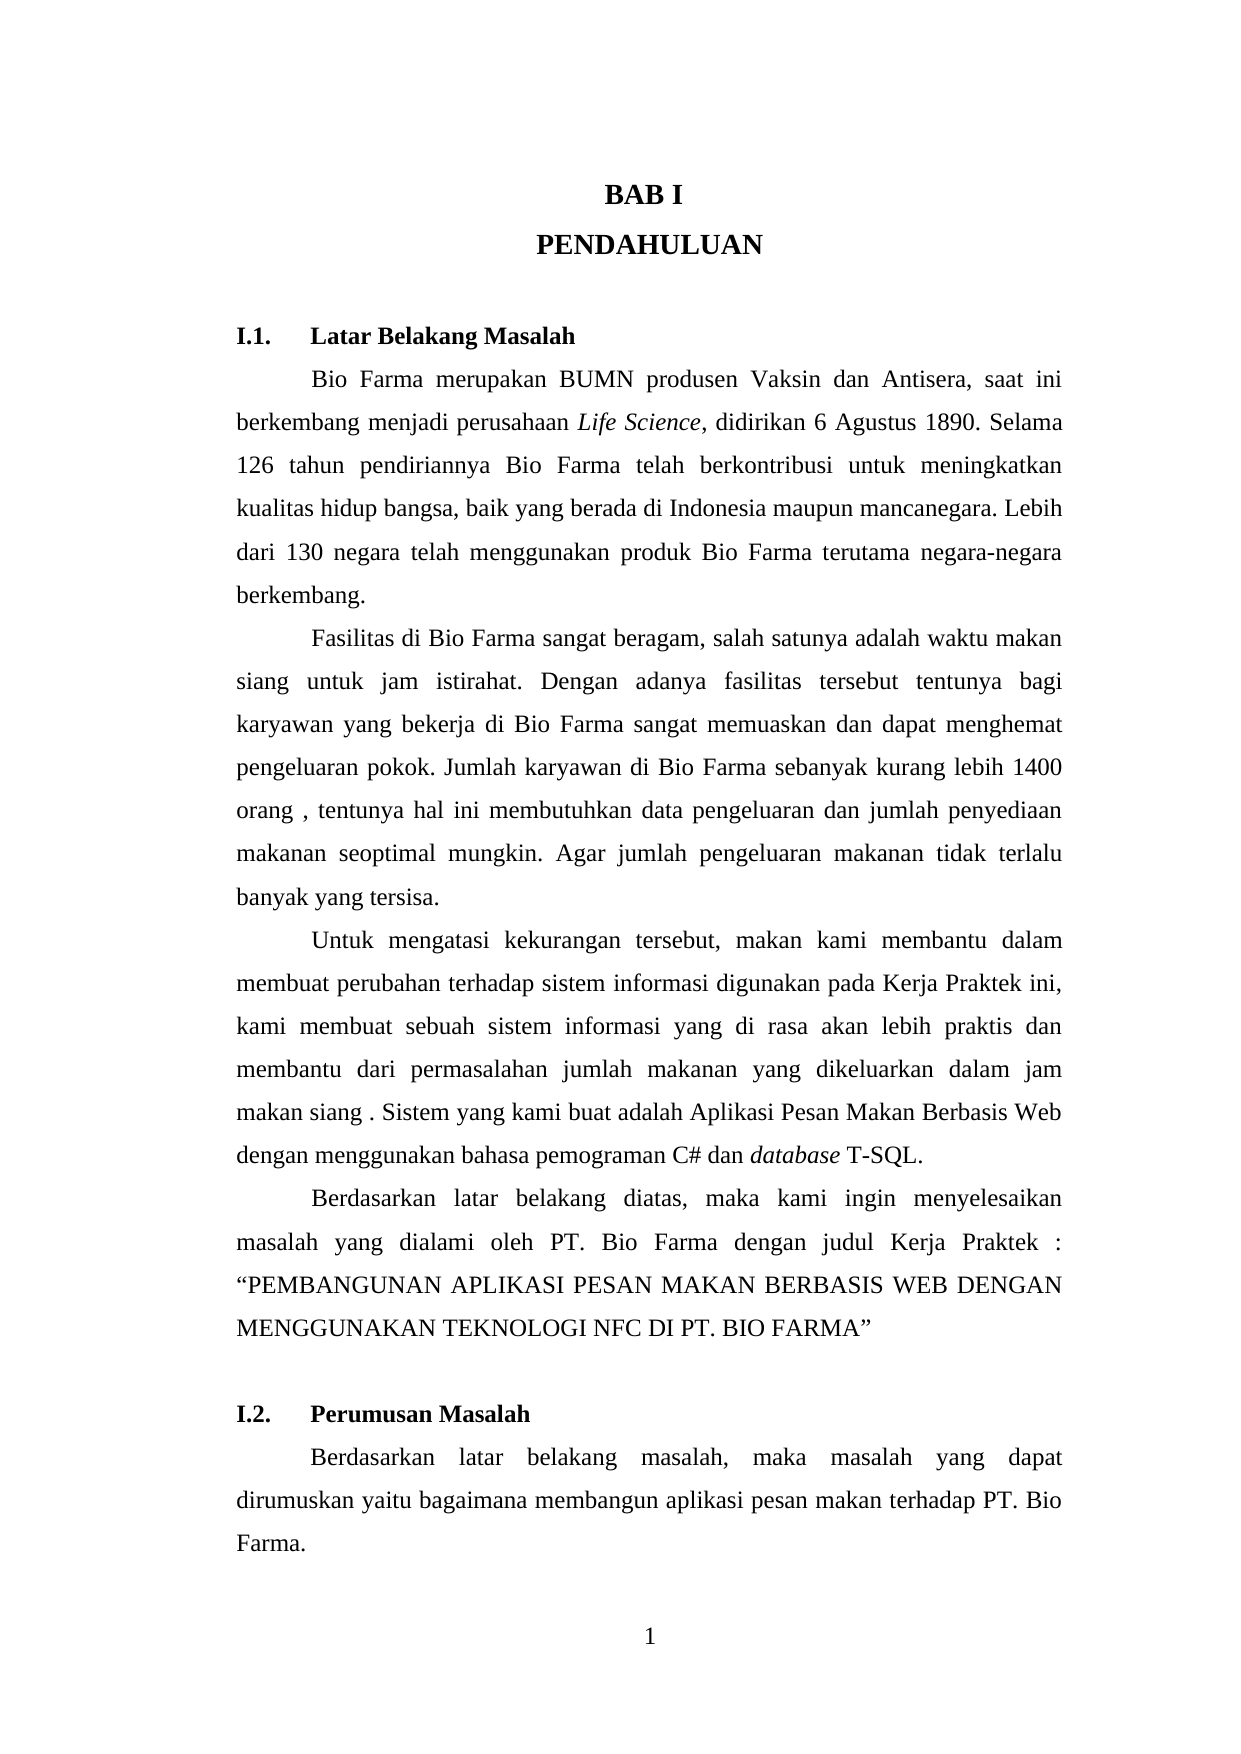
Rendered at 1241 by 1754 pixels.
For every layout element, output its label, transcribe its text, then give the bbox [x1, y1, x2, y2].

text Berdasarkan latar belakang masalah, maka masalah yang dapat dirumuskan yaitu bagaimana membangun aplikasi pesan makan terhadap PT. Bio Farma. [236, 1442, 1063, 1557]
subtitle PENDAHULUAN [236, 177, 1063, 261]
subtitle Latar Belakang Masalah [236, 321, 1063, 350]
text Bio Farma merupakan BUMN produsen Vaksin dan Antisera, saat ini berkembang menjadi perusahaan Life Science, didirikan 6 Agustus 1890. Selama 126 tahun pendiriannya Bio Farma telah berkontribusi untuk meningkatkan kualitas hidup bangsa, baik yang berada di Indonesia maupun mancanegara. Lebih dari 130 negara telah menggunakan produk Bio Farma terutama negara-negara berkembang. [236, 364, 1063, 608]
text Untuk mengatasi kekurangan tersebut, makan kami membantu dalam membuat perubahan terhadap sistem informasi digunakan pada Kerja Praktek ini, kami membuat sebuah sistem informasi yang di rasa akan lebih praktis dan membantu dari permasalahan jumlah makanan yang dikeluarkan dalam jam makan siang . Sistem yang kami buat adalah Aplikasi Pesan Makan Berbasis Web dengan menggunakan bahasa pemograman C# dan database T-SQL. [236, 925, 1063, 1169]
text Berdasarkan latar belakang diatas, maka kami ingin menyelesaikan masalah yang dialami oleh PT. Bio Farma dengan judul Kerja Praktek : “PEMBANGUNAN APLIKASI PESAN MAKAN BERBASIS WEB DENGAN MENGGUNAKAN TEKNOLOGI NFC DI PT. BIO FARMA” [236, 1183, 1063, 1342]
text Fasilitas di Bio Farma sangat beragam, salah satunya adalah waktu makan siang untuk jam istirahat. Dengan adanya fasilitas tersebut tentunya bagi karyawan yang bekerja di Bio Farma sangat memuaskan dan dapat menghemat pengeluaran pokok. Jumlah karyawan di Bio Farma sebanyak kurang lebih 1400 orang , tentunya hal ini membutuhkan data pengeluaran dan jumlah penyediaan makanan seoptimal mungkin. Agar jumlah pengeluaran makanan tidak terlalu banyak yang tersisa. [236, 623, 1063, 910]
subtitle Perumusan Masalah [236, 1399, 1063, 1428]
